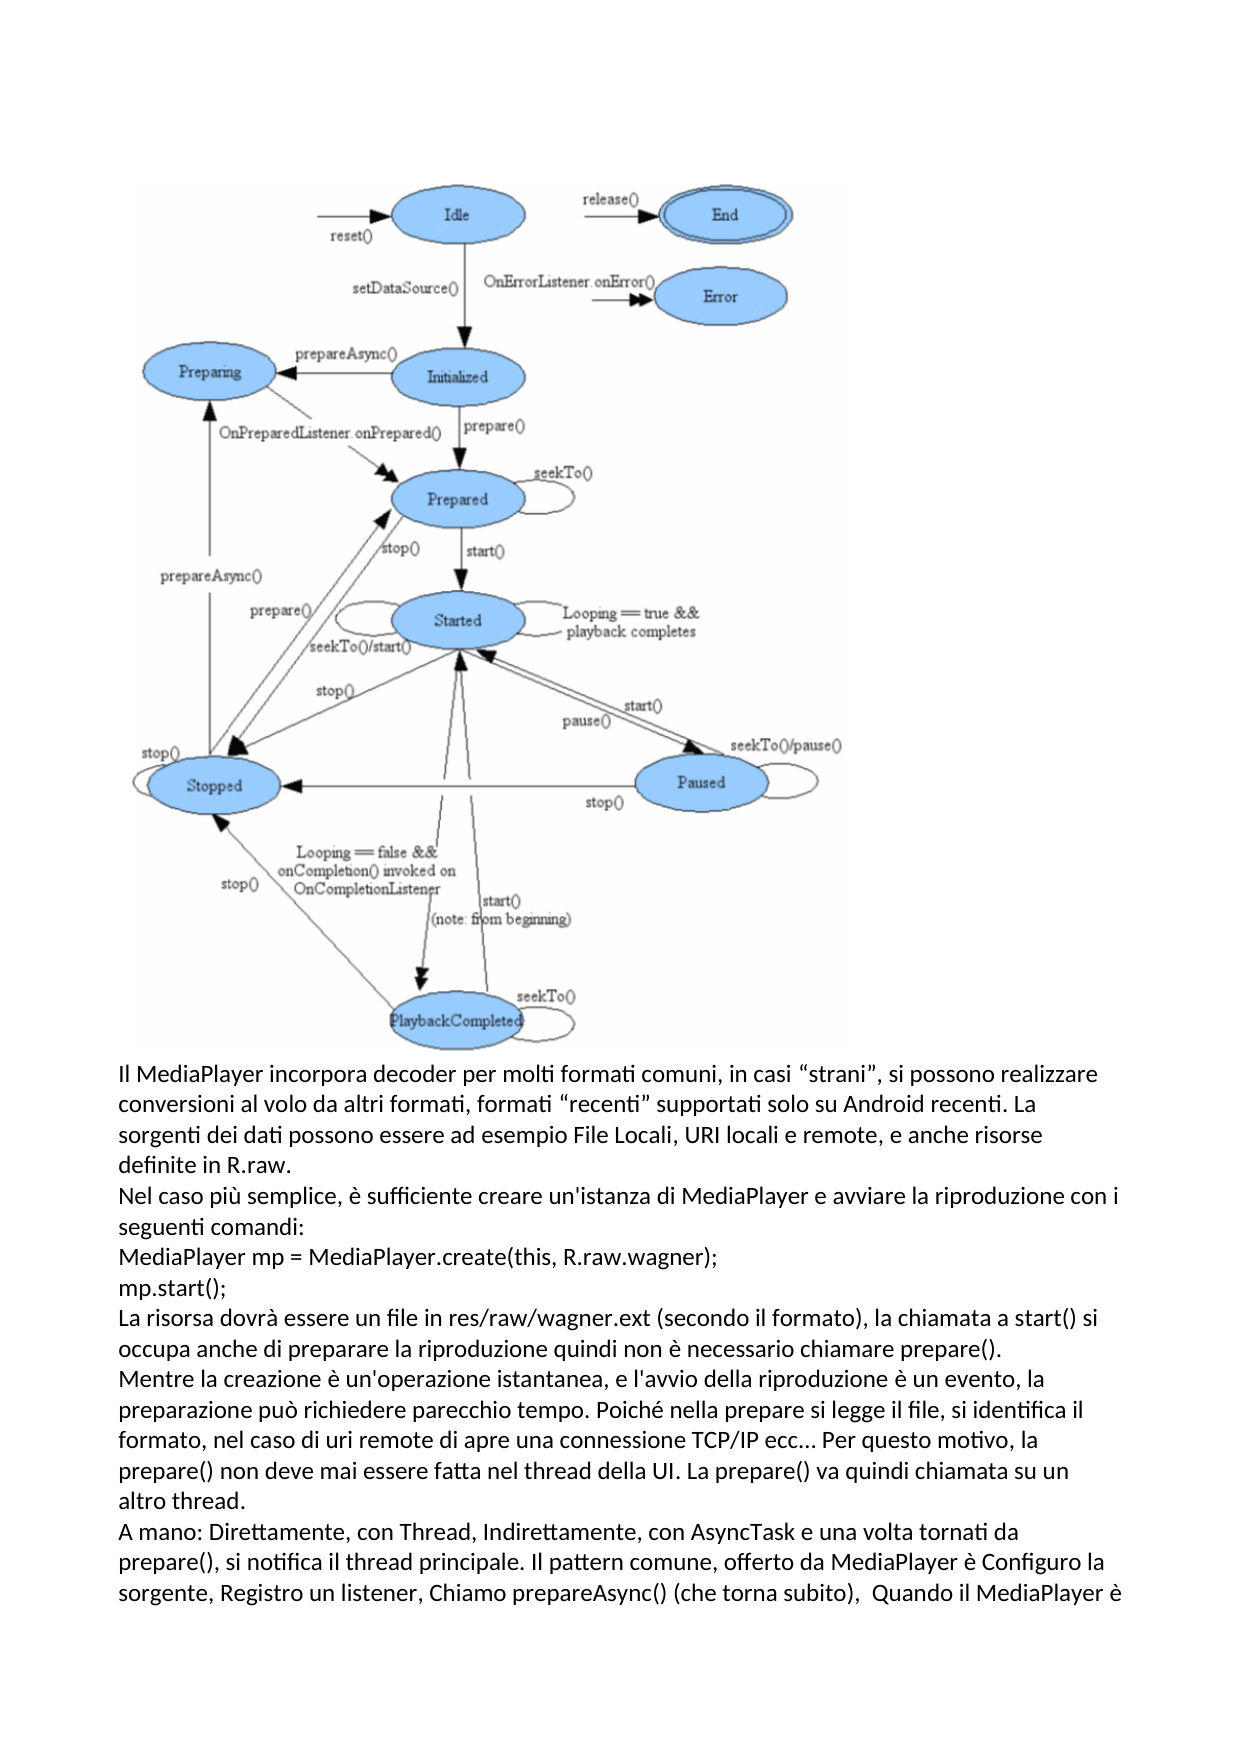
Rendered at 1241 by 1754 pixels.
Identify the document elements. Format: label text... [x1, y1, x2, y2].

text La risorsa dovrà essere un file in res/raw/wagner.ext (secondo il formato), la chiamata a start() si occupa anche di preparare la riproduzione quindi non è necessario chiamare prepare(). [118, 1302, 1122, 1363]
text MediaPlayer mp = MediaPlayer.create(this, R.raw.wagner); [118, 1241, 1122, 1272]
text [118, 1516, 1122, 1607]
text Nel caso più semplice, è sufficiente creare un'istanza di MediaPlayer e avviare la riproduzione con i seguenti comandi: [118, 1180, 1122, 1241]
text Il MediaPlayer incorpora decoder per molti formati comuni, in casi “strani”, si possono realizzare conversioni al volo da altri formati, formati “recenti” supportati solo su Android recenti. La sorgenti dei dati possono essere ad esempio File Locali, URI locali e remote, e anche risorse definite in R.raw. [118, 1058, 1122, 1180]
text Mentre la creazione è un'operazione istantanea, e l'avvio della riproduzione è un evento, la preparazione può richiedere parecchio tempo. Poiché nella prepare si legge il file, si identifica il formato, nel caso di uri remote di apre una connessione TCP/IP ecc… Per questo motivo, la prepare() non deve mai essere fatta nel thread della UI. La prepare() va quindi chiamata su un altro thread. [118, 1363, 1122, 1516]
text mp.start(); [118, 1272, 1122, 1302]
picture [123, 147, 853, 1058]
